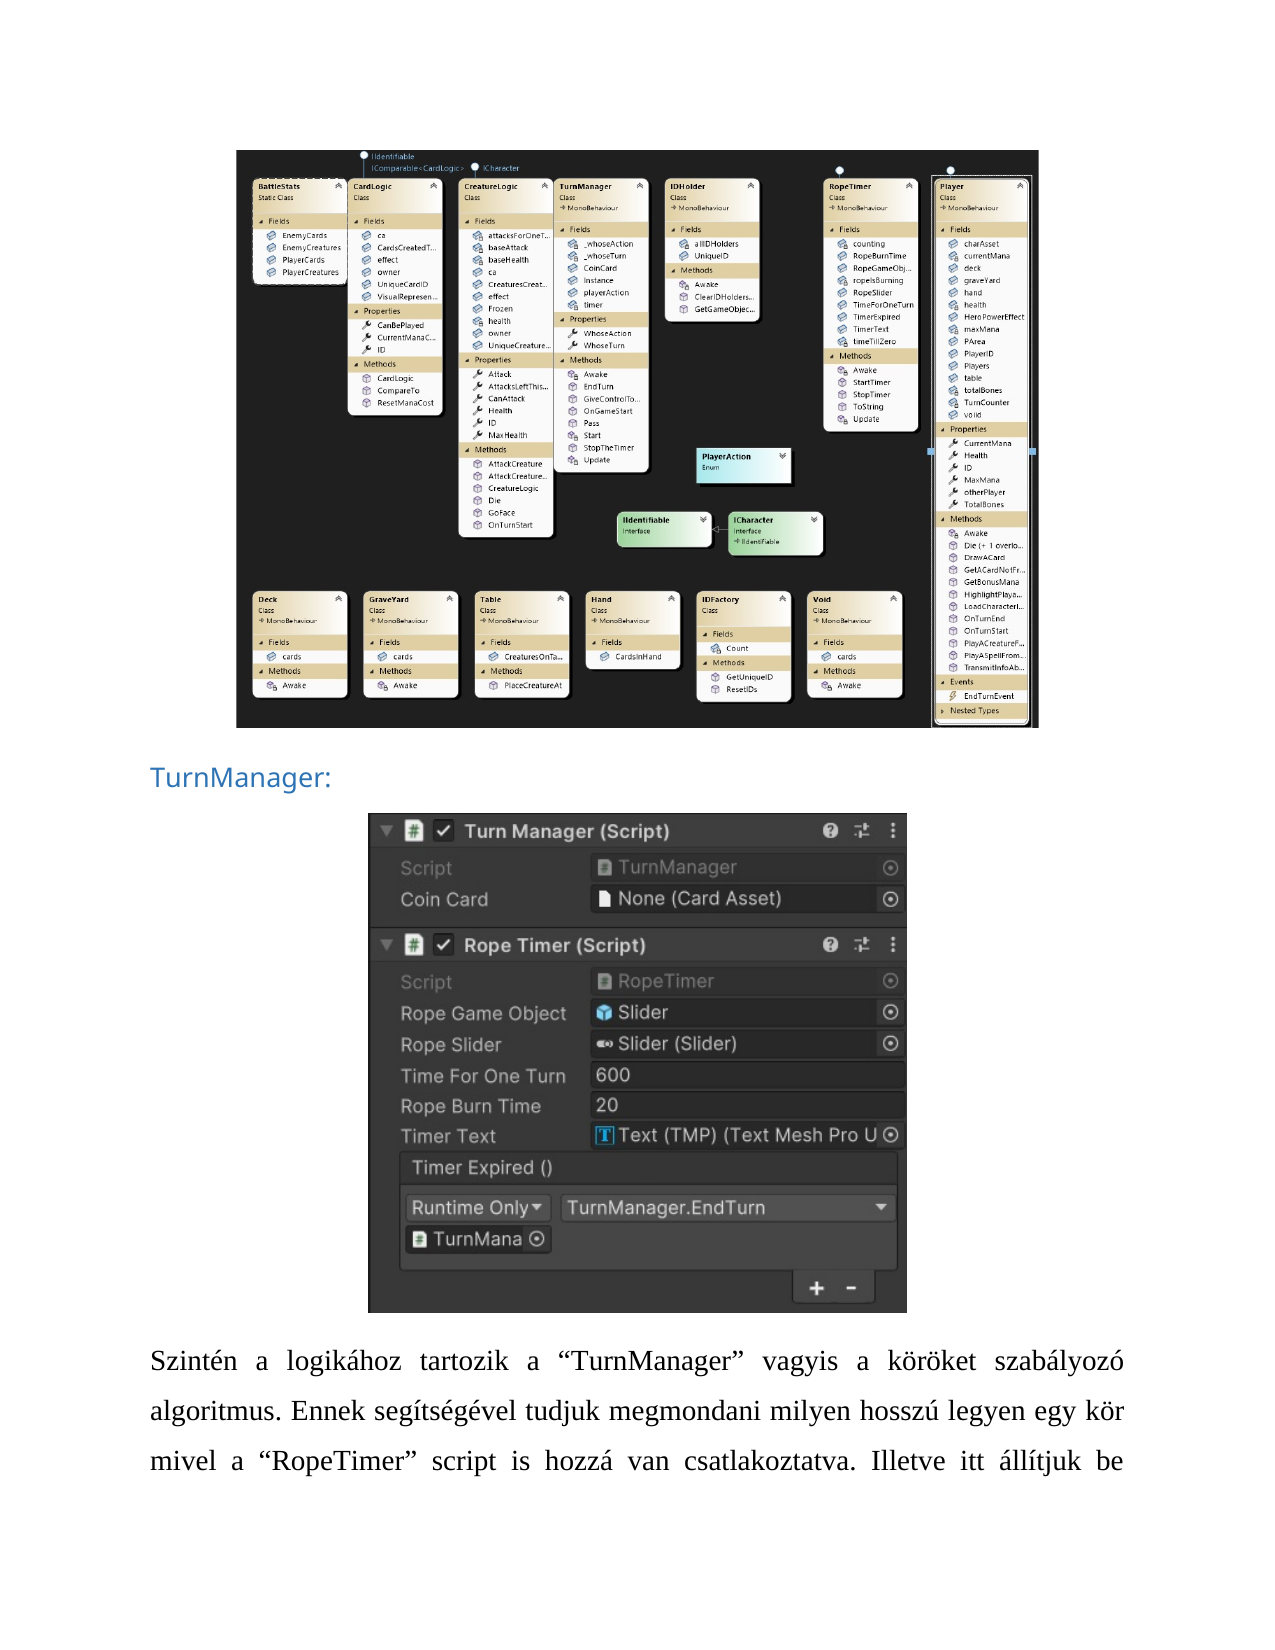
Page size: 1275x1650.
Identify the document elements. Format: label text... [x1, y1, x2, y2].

picture [236, 150, 1039, 728]
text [150, 1343, 1125, 1477]
subtitle TurnManager: [150, 758, 1125, 795]
picture [368, 813, 907, 1313]
